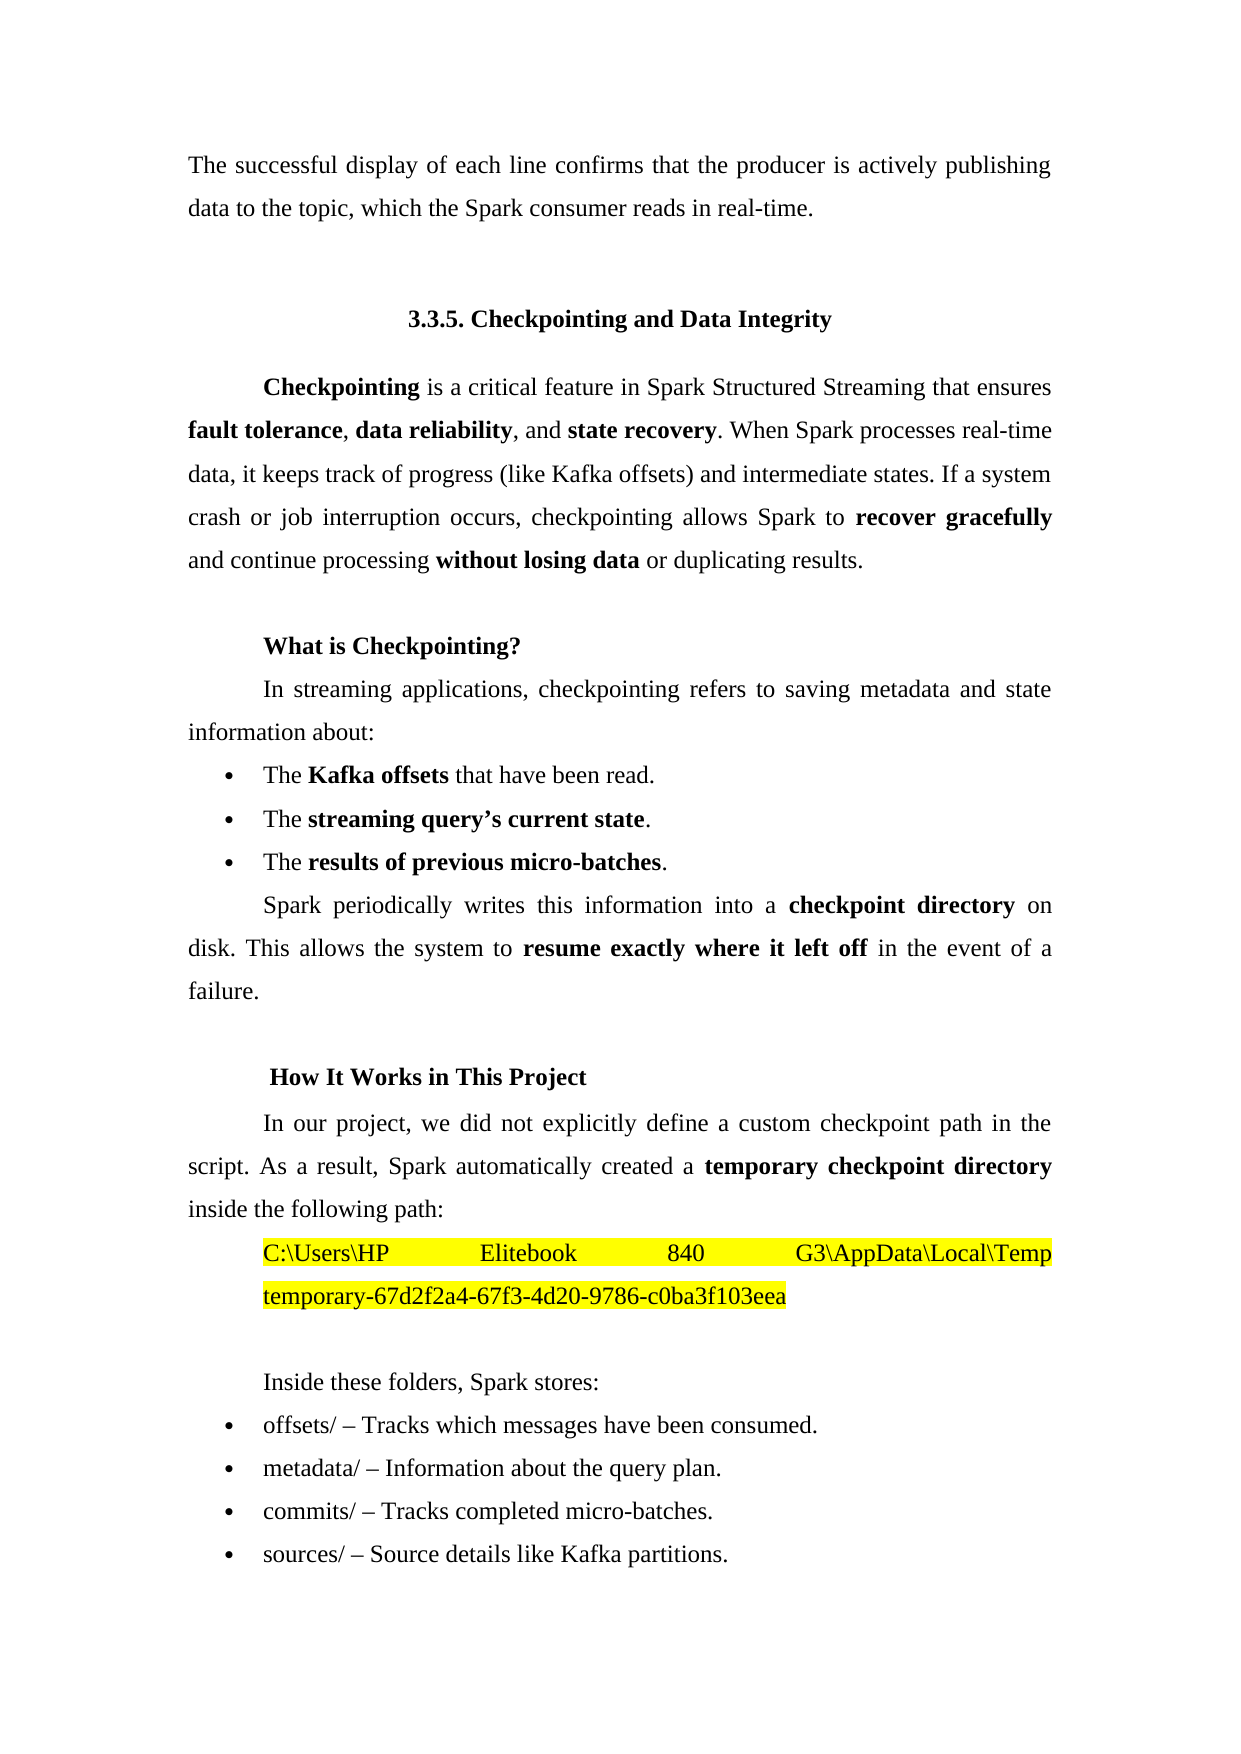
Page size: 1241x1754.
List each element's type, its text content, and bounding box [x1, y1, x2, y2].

list metadata/ – Information about the query plan. [225, 1453, 1052, 1482]
text Inside these folders, Spark stores: [188, 1367, 1052, 1396]
text Checkpointing is a critical feature in Spark Structured Streaming that ensures fault tolerance, data reliability, and state recovery. When Spark processes real-time data, it keeps track of progress (like Kafka offsets) and intermediate states. If a system crash or job interruption occurs, checkpointing allows Spark to recover gracefully and continue processing without losing data or duplicating results. [188, 372, 1052, 574]
text What is Checkpointing? [188, 631, 1052, 660]
list commits/ – Tracks completed micro-batches. [225, 1496, 1052, 1525]
text The successful display of each line confirms that the producer is actively publishing data to the topic, which the Spark consumer reads in real-time. [188, 150, 1052, 222]
list The Kafka offsets that have been read. [225, 761, 1052, 789]
list offsets/ – Tracks which messages have been consumed. [225, 1410, 1052, 1439]
subtitle 3.3.5. Checkpointing and Data Integrity [188, 304, 1052, 333]
text Spark periodically writes this information into a checkpoint directory on disk. This allows the system to resume exactly where it left off in the event of a failure. [188, 890, 1052, 1005]
text In our project, we did not explicitly define a custom checkpoint path in the script. As a result, Spark automatically created a temporary checkpoint directory inside the following path: [188, 1108, 1052, 1223]
list The streaming query’s current state. [225, 804, 1052, 832]
text How It Works in This Project [188, 1062, 1052, 1091]
list sources/ – Source details like Kafka partitions. [225, 1539, 1052, 1568]
text In streaming applications, checkpointing refers to saving metadata and state information about: [188, 674, 1052, 746]
text C:\Users\HP Elitebook 840 G3\AppData\Local\Temp temporary-67d2f2a4-67f3-4d20-9786-c0ba3f103eea [263, 1266, 1052, 1309]
list The results of previous micro-batches. [225, 847, 1052, 876]
